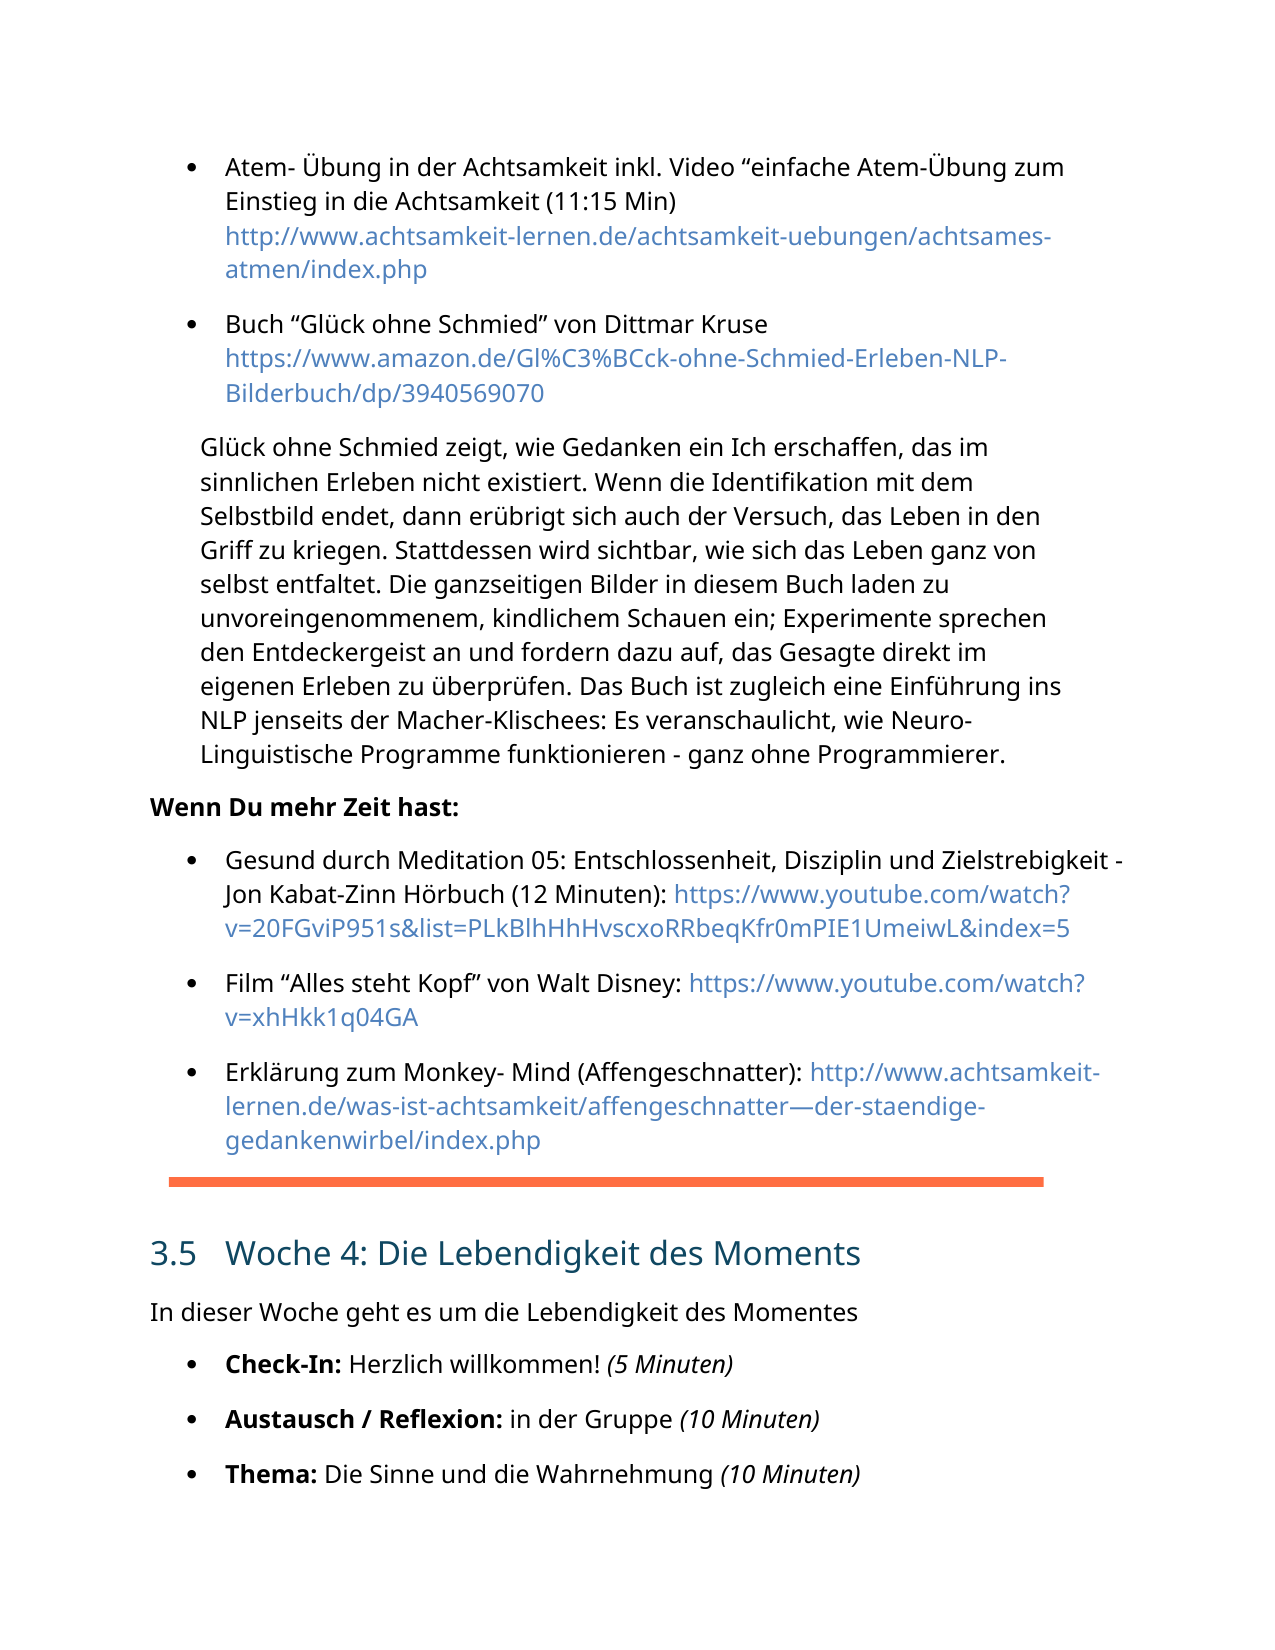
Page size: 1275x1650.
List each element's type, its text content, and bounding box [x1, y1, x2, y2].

list Thema: Die Sinne und die Wahrnehmung (10 Minuten) [187, 1457, 1125, 1491]
text Wenn Du mehr Zeit hast: [150, 789, 1125, 823]
picture [168, 1177, 1044, 1187]
list Gesund durch Meditation 05: Entschlossenheit, Disziplin und Zielstrebigkeit - Jon Kabat-Zinn Hörbuch (12 Minuten): https://www.youtube.com/watch?v=20FGviP951s&list=PLkBlhHhHvscxoRRbeqKfr0mPIE1UmeiwL&index=5 [187, 842, 1125, 944]
text In dieser Woche geht es um die Lebendigkeit des Momentes [150, 1294, 1125, 1328]
list Check-In: Herzlich willkommen! (5 Minuten) [187, 1347, 1125, 1381]
list Atem- Übung in der Achtsamkeit inkl. Video “einfache Atem-Übung zum Einstieg in die Achtsamkeit (11:15 Min) http://www.achtsamkeit-lernen.de/achtsamkeit-uebungen/achtsames-atmen/index.php [187, 150, 1125, 286]
list Austausch / Reflexion: in der Gruppe (10 Minuten) [187, 1402, 1125, 1436]
list Buch “Glück ohne Schmied” von Dittmar Kruse https://www.amazon.de/Gl%C3%BCck-ohne-Schmied-Erleben-NLP-Bilderbuch/dp/3940569070 [187, 307, 1125, 409]
text Glück ohne Schmied zeigt, wie Gedanken ein Ich erschaffen, das im sinnlichen Erleben nicht existiert. Wenn die Identifikation mit dem Selbstbild endet, dann erübrigt sich auch der Versuch, das Leben in den Griff zu kriegen. Stattdessen wird sichtbar, wie sich das Leben ganz von selbst entfaltet. Die ganzseitigen Bilder in diesem Buch laden zu unvoreingenommenem, kindlichem Schauen ein; Experimente sprechen den Entdeckergeist an und fordern dazu auf, das Gesagte direkt im eigenen Erleben zu überprüfen. Das Buch ist zugleich eine Einführung ins NLP jenseits der Macher-Klischees: Es veranschaulicht, wie Neuro-Linguistische Programme funktionieren - ganz ohne Programmierer. [200, 430, 1075, 771]
list Erklärung zum Monkey- Mind (Affengeschnatter): http://www.achtsamkeit-lernen.de/was-ist-achtsamkeit/affengeschnatter—der-staendige-gedankenwirbel/index.php [187, 1054, 1125, 1156]
list Film “Alles steht Kopf” von Walt Disney: https://www.youtube.com/watch?v=xhHkk1q04GA [187, 965, 1125, 1033]
subtitle 3.5 Woche 4: Die Lebendigkeit des Moments [150, 1230, 1125, 1276]
